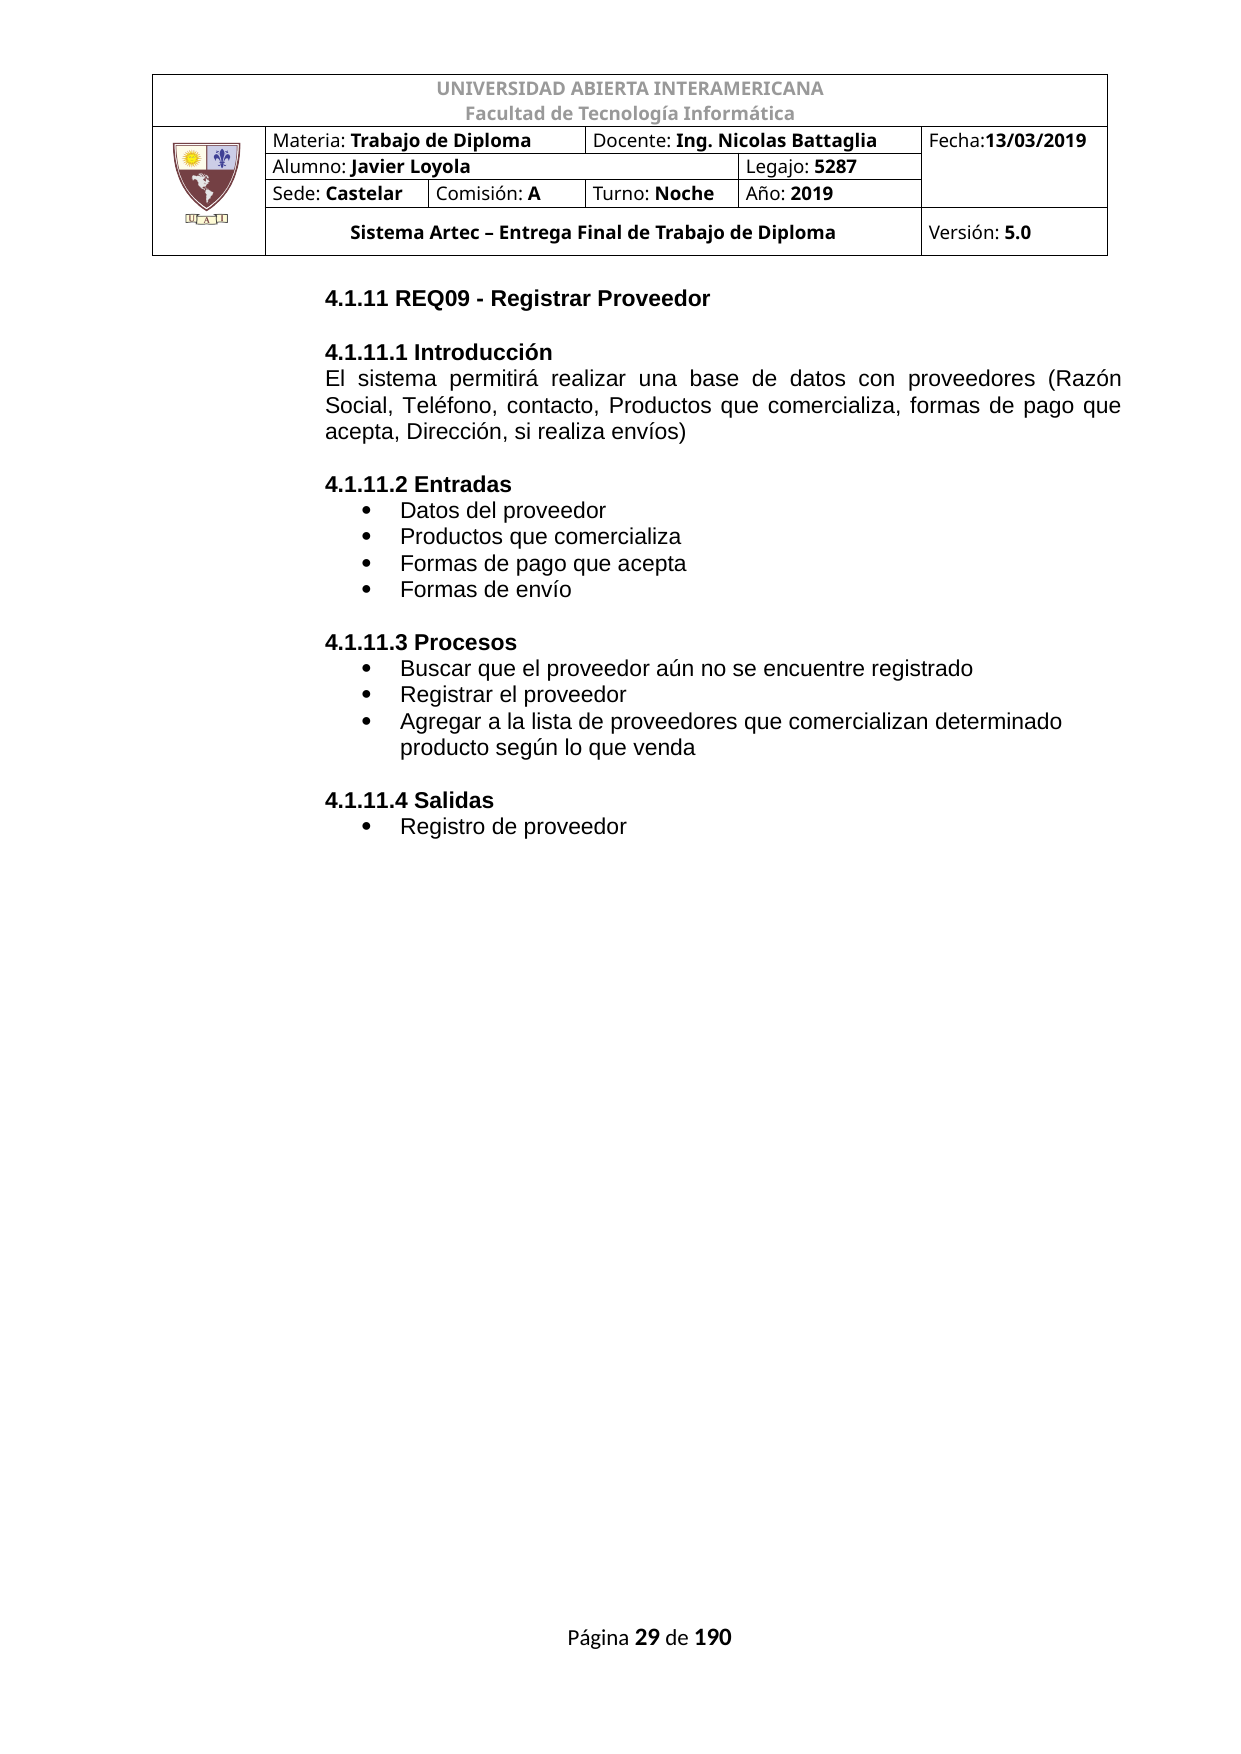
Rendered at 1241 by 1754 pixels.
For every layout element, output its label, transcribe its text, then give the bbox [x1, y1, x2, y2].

text El sistema permitirá realizar una base de datos con proveedores (Razón Social, Teléfono, contacto, Productos que comercializa, formas de pago que acepta, Dirección, si realiza envíos) [325, 365, 1122, 444]
text 4.1.11.2 Entradas [325, 471, 1122, 497]
picture [157, 136, 257, 228]
list Registro de proveedor [362, 813, 1122, 839]
list Buscar que el proveedor aún no se encuentre registrado [362, 655, 1122, 681]
list Agregar a la lista de proveedores que comercializan determinado producto según lo que venda [362, 708, 1122, 761]
text 4.1.11.4 Salidas [325, 787, 1122, 813]
list Productos que comercializa [362, 523, 1122, 550]
text 4.1.11.3 Procesos [325, 629, 1122, 655]
list Formas de pago que acepta [362, 550, 1122, 576]
list Datos del proveedor [362, 497, 1122, 523]
list Registrar el proveedor [362, 681, 1122, 708]
list Formas de envío [362, 576, 1122, 602]
text 4.1.11 REQ09 - Registrar Proveedor [251, 284, 1122, 311]
text 4.1.11.1 Introducción [177, 339, 1122, 365]
